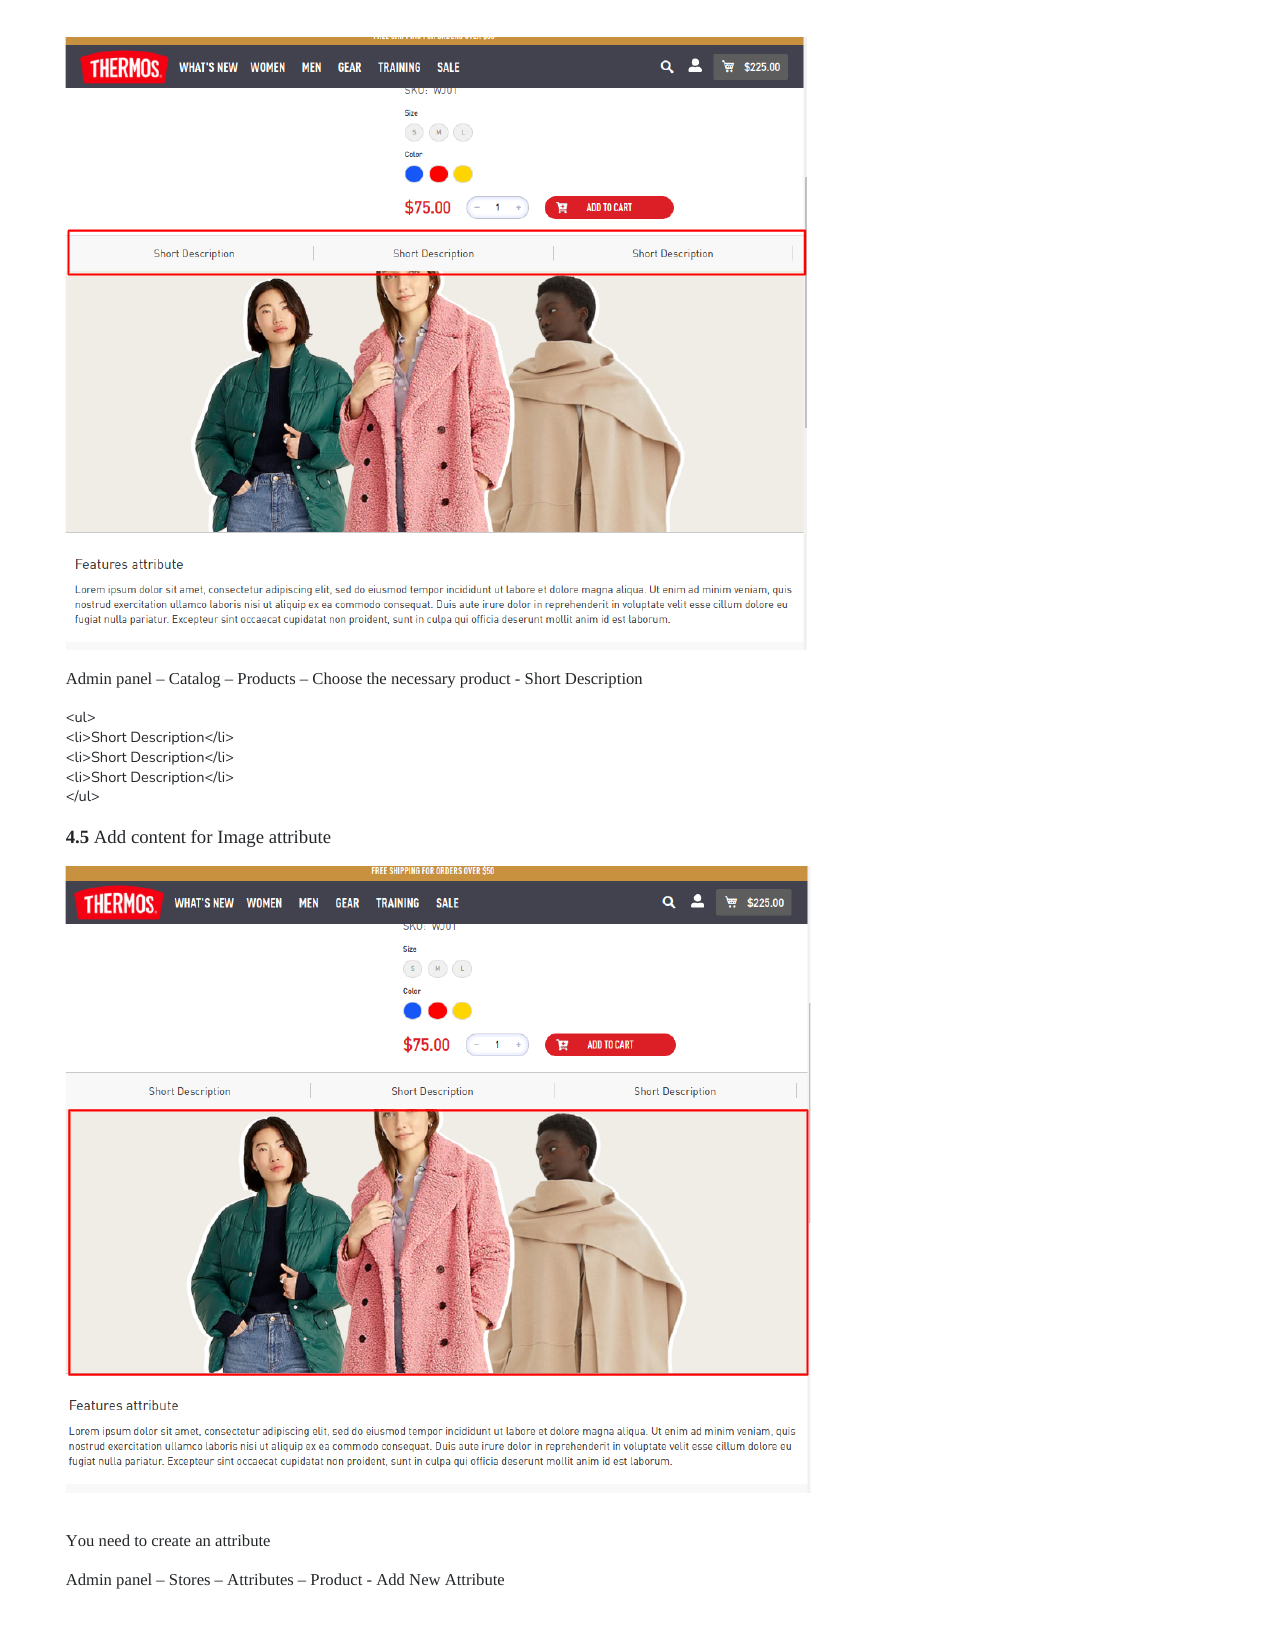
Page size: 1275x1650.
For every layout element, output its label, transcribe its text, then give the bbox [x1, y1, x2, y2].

text <ul> [66, 707, 1191, 727]
text Admin panel – Stores – Attributes – Product - Add New Attribute [66, 1569, 1191, 1588]
text <li>Short Description</li> [66, 747, 1191, 767]
picture [65, 37, 807, 650]
text <li>Short Description</li> [66, 767, 1191, 787]
text You need to create an attribute [66, 1531, 1191, 1550]
picture [65, 866, 811, 1493]
text </ul> [66, 787, 1191, 807]
text <li>Short Description</li> [66, 727, 1191, 747]
text Admin panel – Catalog – Products – Сhoose the necessary product - Short Description [66, 669, 1191, 688]
text 4.5 Add content for Image attribute [66, 826, 1191, 848]
